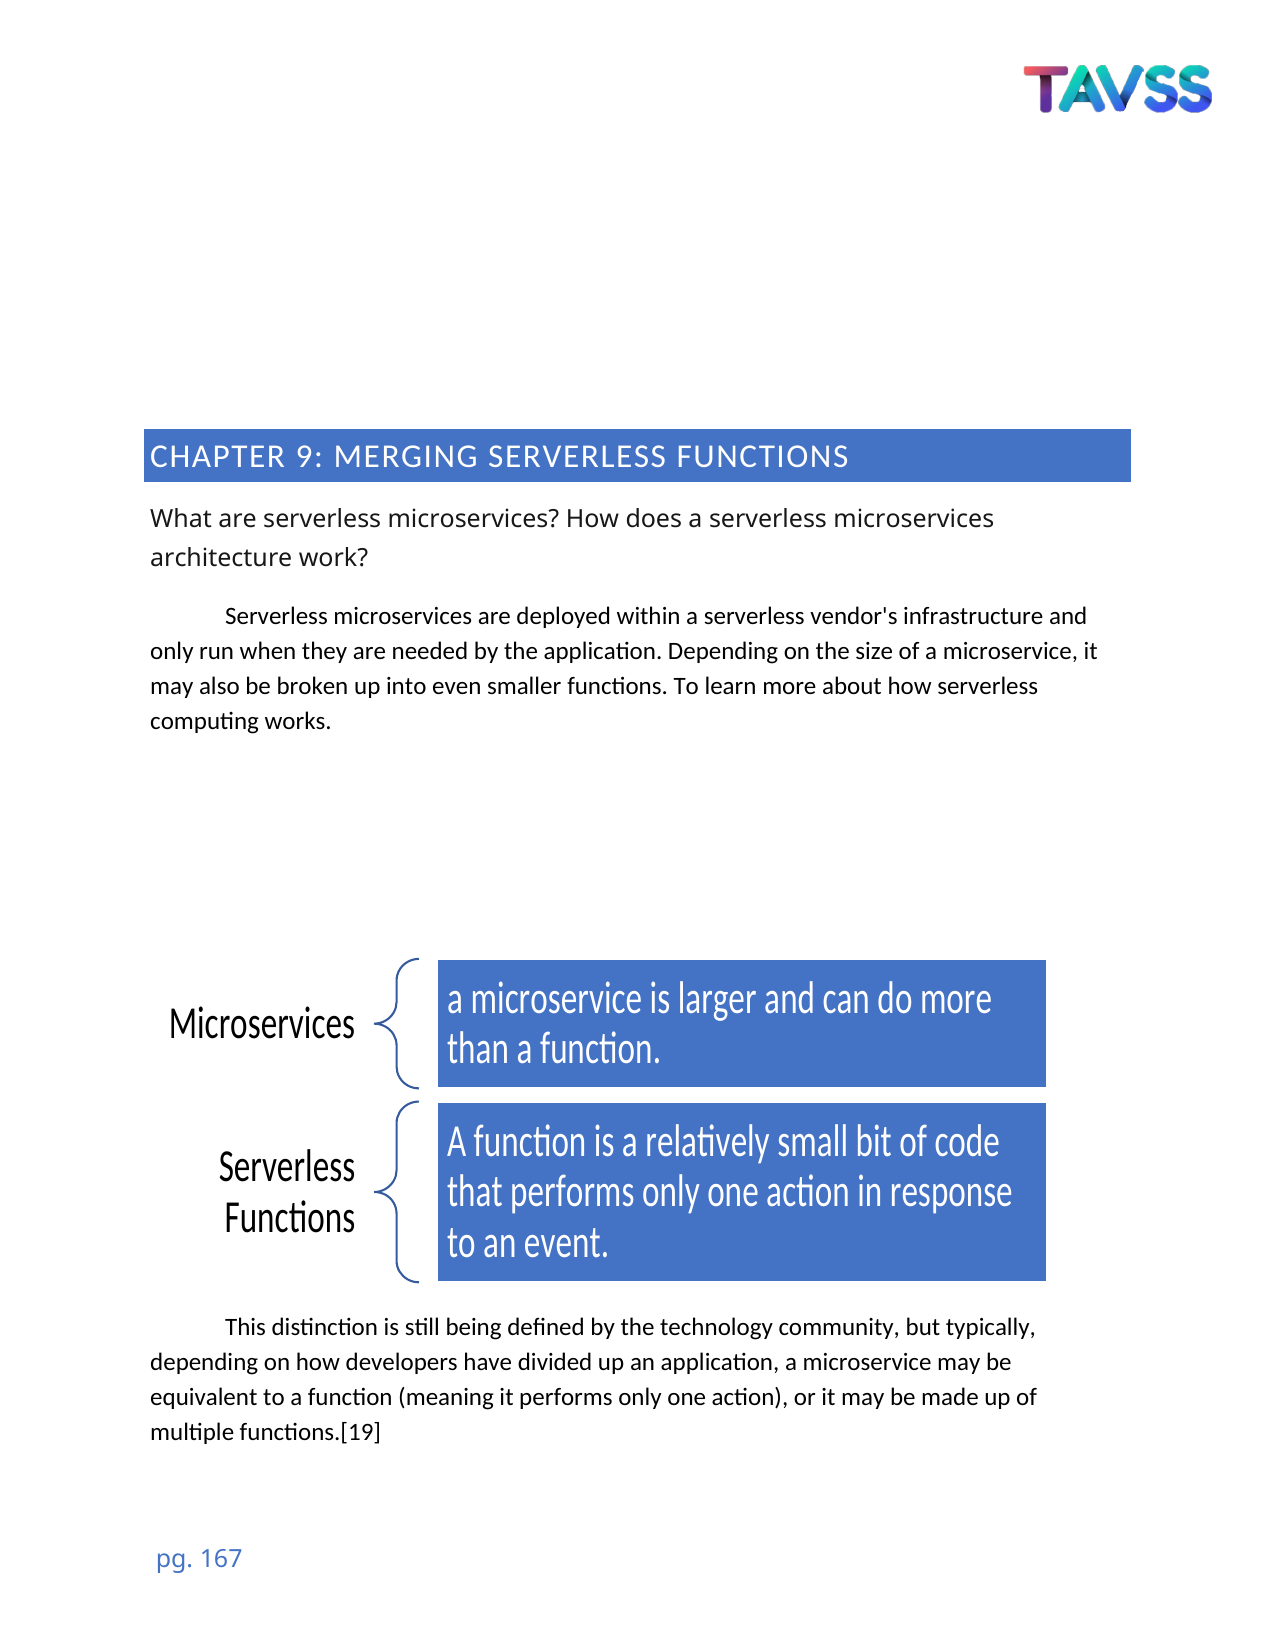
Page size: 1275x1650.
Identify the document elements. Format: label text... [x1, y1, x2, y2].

picture [1002, 41, 1236, 135]
subtitle CHaPTER 9: Merging Serverless Functions [150, 435, 1125, 476]
text What are serverless microservices? How does a serverless microservices architecture work? [150, 501, 1125, 574]
text This distinction is still being defined by the technology community, but typically, depending on how developers have divided up an application, a microservice may be equivalent to a function (meaning it performs only one action), or it may be made up of multiple functions.[19] [150, 1311, 1125, 1447]
text Serverless microservices are deployed within a serverless vendor's infrastructure and only run when they are needed by the application. Depending on the size of a microservice, it may also be broken up into even smaller functions. To learn more about how serverless computing works. [150, 600, 1125, 736]
